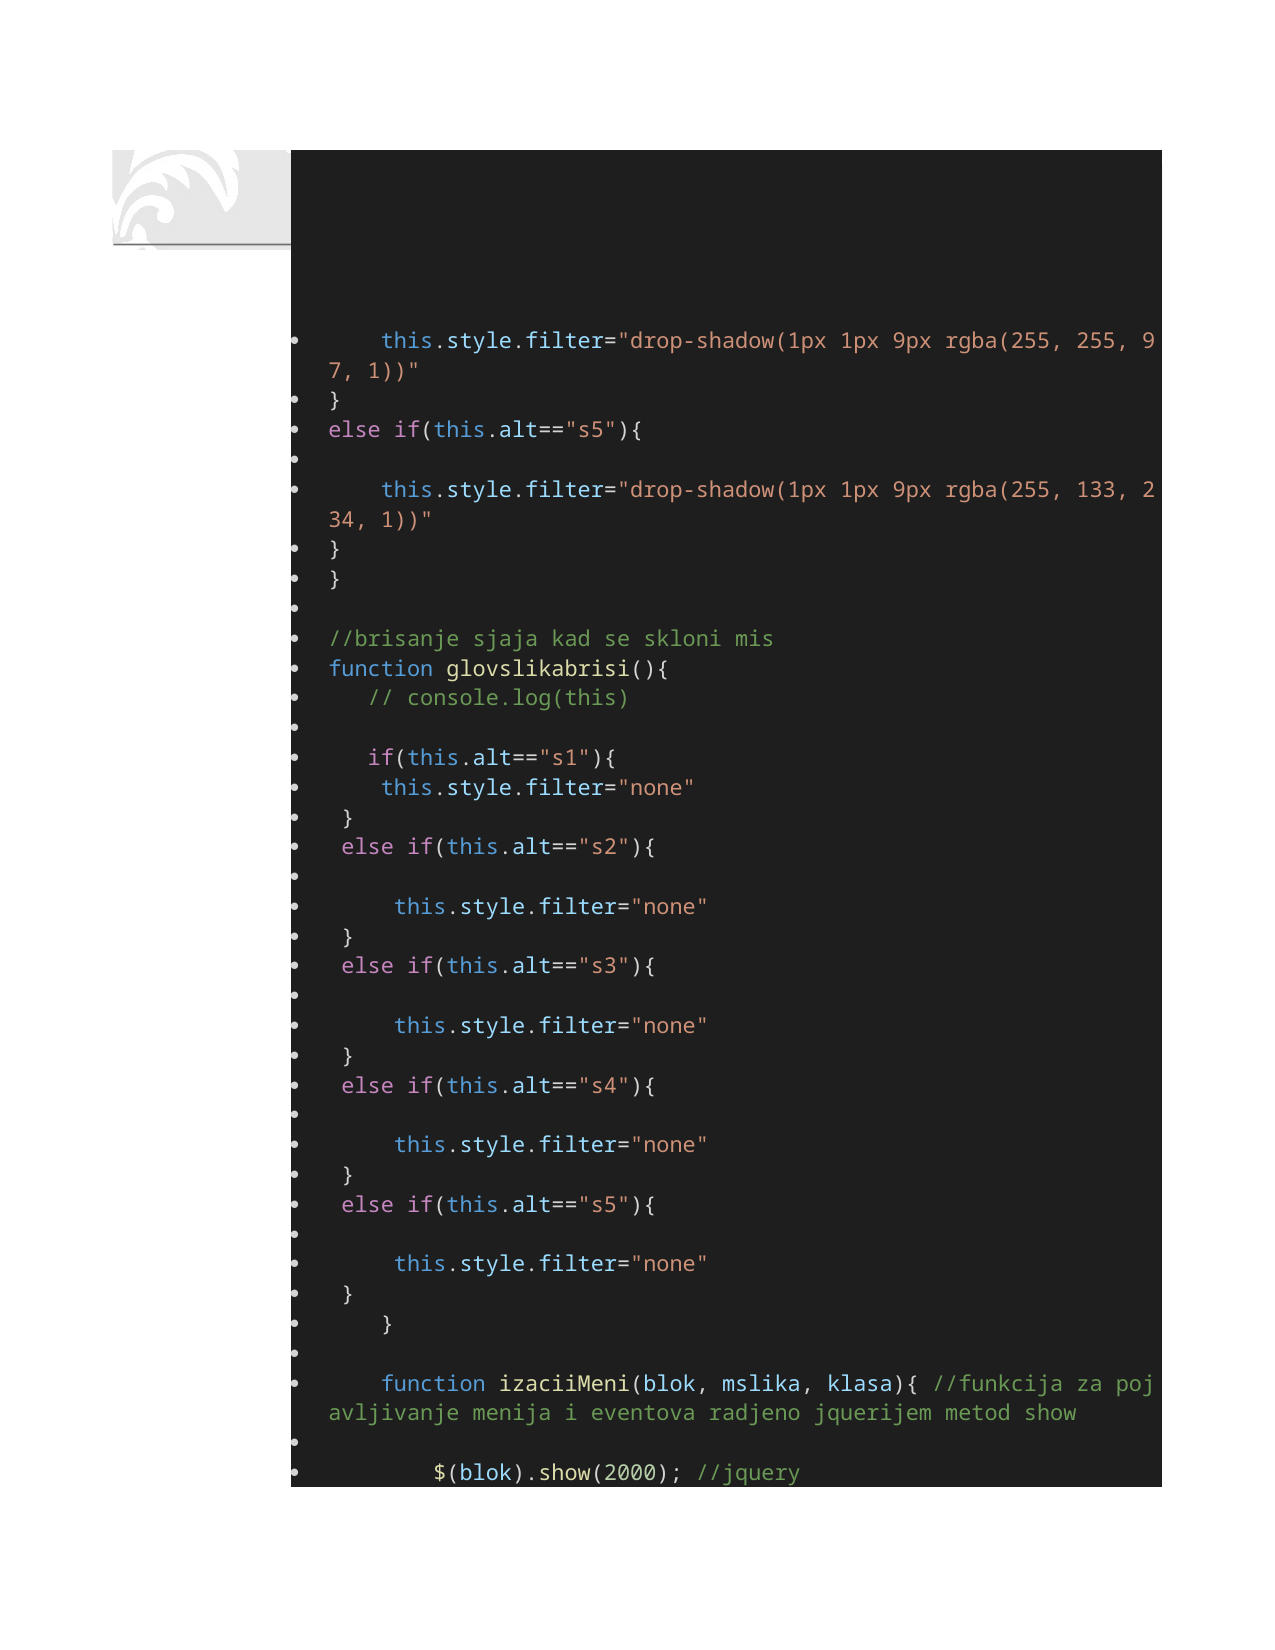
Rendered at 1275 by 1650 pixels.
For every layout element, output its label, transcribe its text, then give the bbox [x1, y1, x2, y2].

list this.style.filter="drop-shadow(1px 1px 9px rgba(255, 133, 234, 1))" [291, 474, 1162, 533]
list function glovslikabrisi(){ [291, 652, 1162, 682]
list else if(this.alt=="s5"){ [291, 414, 1162, 444]
list } [291, 801, 1162, 831]
list this.style.filter="none" [291, 1129, 1162, 1159]
list } [291, 1040, 1162, 1069]
list if(this.alt=="s1"){ [291, 742, 1162, 772]
list else if(this.alt=="s5"){ [291, 1189, 1162, 1218]
list this.style.filter="none" [291, 1010, 1162, 1040]
list } [291, 921, 1162, 950]
list else if(this.alt=="s3"){ [291, 950, 1162, 980]
list } [291, 1159, 1162, 1189]
list } [291, 384, 1162, 414]
list //brisanje sjaja kad se skloni mis [291, 623, 1162, 652]
list this.style.filter="none" [291, 1248, 1162, 1278]
list // console.log(this) [291, 682, 1162, 712]
list this.style.filter="drop-shadow(1px 1px 9px rgba(255, 255, 97, 1))" [291, 150, 1162, 384]
list else if(this.alt=="s4"){ [291, 1069, 1162, 1099]
list } [291, 1308, 1162, 1338]
list } [291, 533, 1162, 563]
list else if(this.alt=="s2"){ [291, 831, 1162, 861]
list this.style.filter="none" [291, 772, 1162, 801]
list this.style.filter="none" [291, 891, 1162, 921]
list } [291, 1278, 1162, 1308]
list function izaciiMeni(blok, mslika, klasa){ //funkcija za pojavljivanje menija i eventova radjeno jquerijem metod show [291, 1367, 1162, 1427]
list $(blok).show(2000); //jquery [291, 1457, 1162, 1487]
list } [291, 563, 1162, 593]
